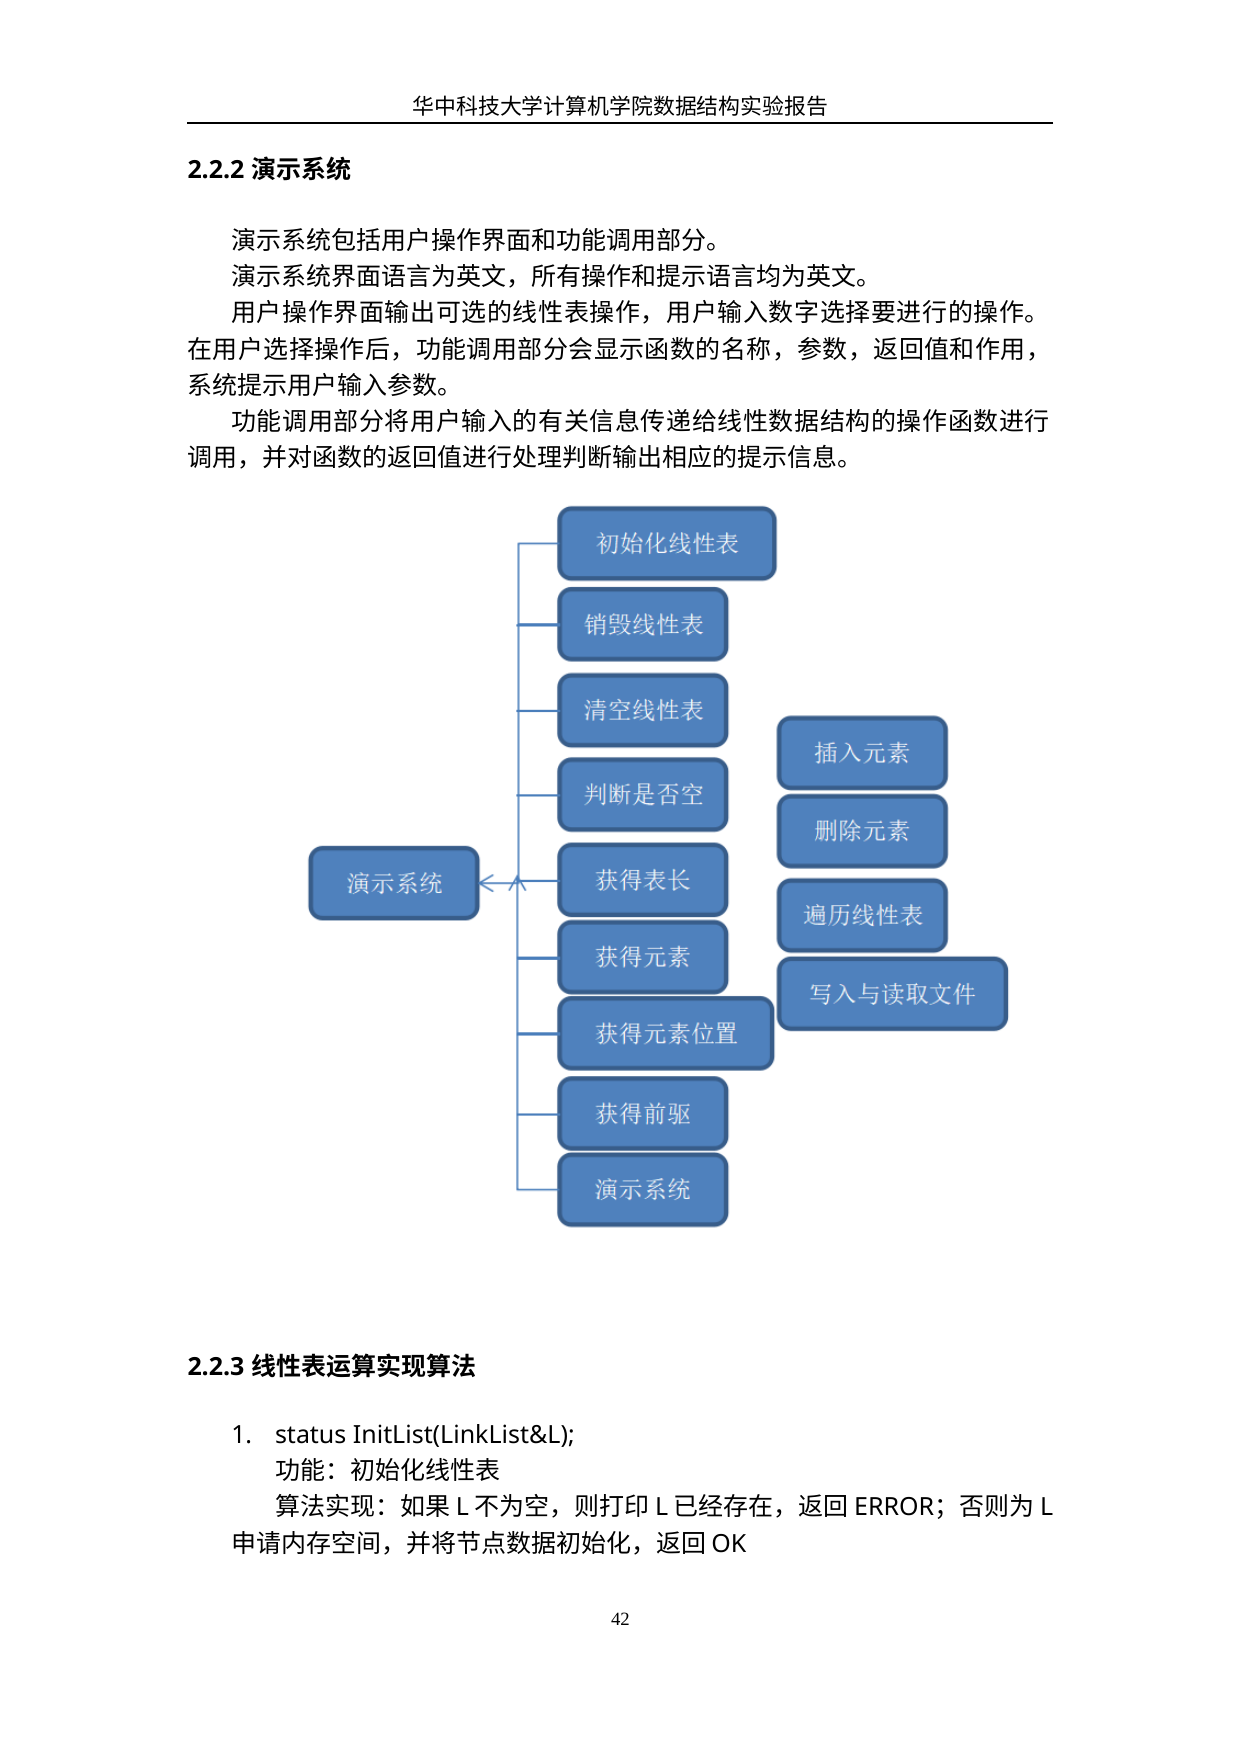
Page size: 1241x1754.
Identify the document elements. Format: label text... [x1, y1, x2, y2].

list 功能：初始化线性表 [231, 1451, 1053, 1487]
list 线性表运算实现算法 [187, 1346, 1053, 1382]
list 演示系统包括用户操作界面和功能调用部分。 [187, 220, 1053, 257]
list 演示系统 [187, 150, 1053, 186]
picture [231, 474, 1097, 1278]
list 算法实现：如果L不为空，则打印L已经存在，返回ERROR；否则为L申请内存空间，并将节点数据初始化，返回OK [231, 1487, 1053, 1559]
list 演示系统界面语言为英文，所有操作和提示语言均为英文。 [187, 257, 1053, 293]
list status InitList(LinkList&L); [187, 1416, 1053, 1451]
list 功能调用部分将用户输入的有关信息传递给线性数据结构的操作函数进行调用，并对函数的返回值进行处理判断输出相应的提示信息。 [187, 402, 1053, 474]
list 用户操作界面输出可选的线性表操作，用户输入数字选择要进行的操作。在用户选择操作后，功能调用部分会显示函数的名称，参数，返回值和作用，系统提示用户输入参数。 [187, 293, 1053, 402]
